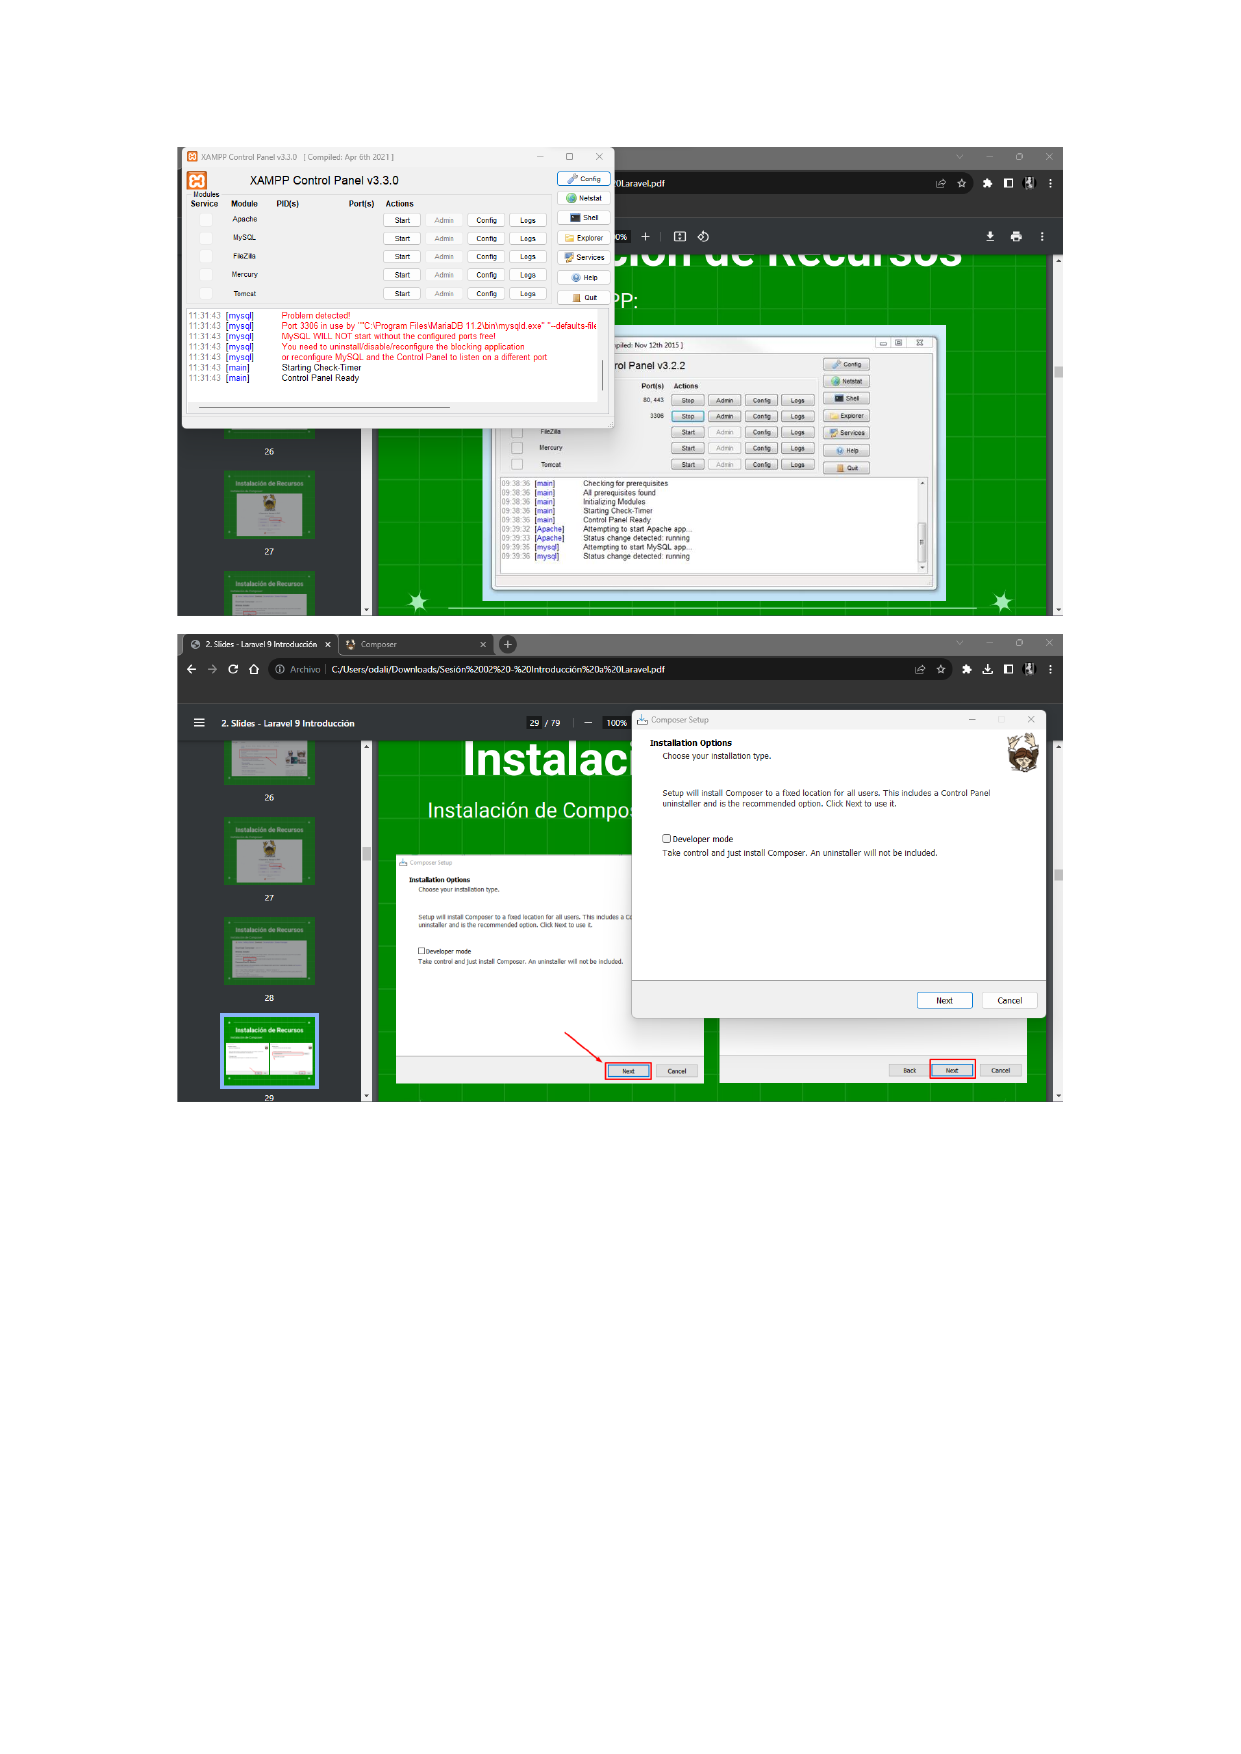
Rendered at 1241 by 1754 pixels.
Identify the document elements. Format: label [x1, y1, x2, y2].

picture [177, 634, 1063, 1102]
picture [177, 147, 1063, 616]
